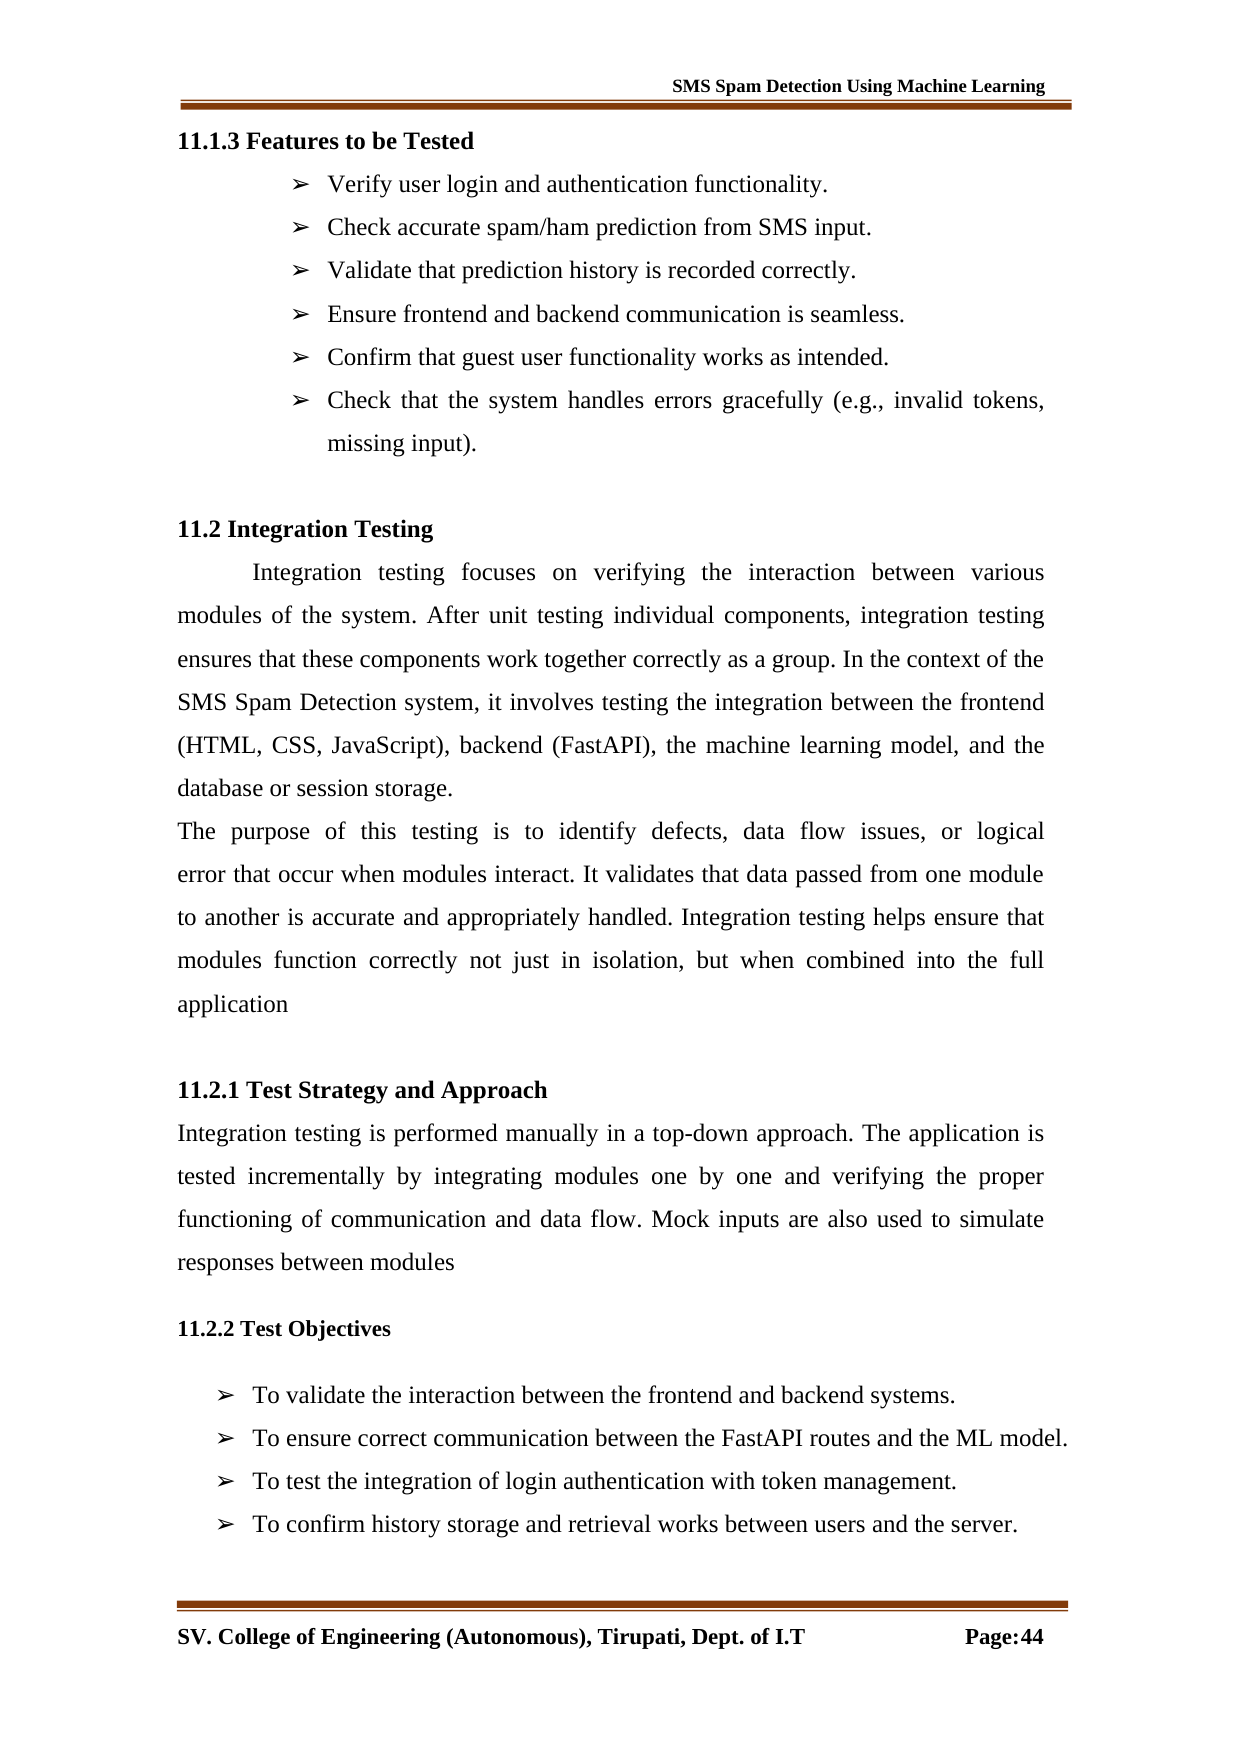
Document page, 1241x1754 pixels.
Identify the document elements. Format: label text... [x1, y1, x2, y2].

list Verify user login and authentication functionality. [289, 169, 1045, 198]
text Integration testing focuses on verifying the interaction between various modules of the system. After unit testing individual components, integration testing ensures that these components work together correctly as a group. In the context of the SMS Spam Detection system, it involves testing the integration between the frontend (HTML, CSS, JavaScript), backend (FastAPI), the machine learning model, and the database or session storage. [177, 557, 1045, 802]
list Check accurate spam/ham prediction from SMS input. [289, 212, 1045, 241]
list Ensure frontend and backend communication is seamless. [289, 299, 1045, 327]
text Integration testing is performed manually in a top-down approach. The application is tested incrementally by integrating modules one by one and verifying the proper functioning of communication and data flow. Mock inputs are also used to simulate responses between modules [177, 1118, 1045, 1276]
list Validate that prediction history is recorded correctly. [289, 256, 1045, 284]
list To ensure correct communication between the FastAPI routes and the ML model. [214, 1423, 1077, 1452]
text 11.2 Integration Testing [177, 514, 1045, 543]
list To confirm history storage and retrieval works between users and the server. [214, 1509, 1077, 1538]
list To validate the interaction between the frontend and backend systems. [214, 1380, 1077, 1409]
list Check that the system handles errors gracefully (e.g., invalid tokens, missing input). [289, 385, 1045, 457]
list To test the integration of login authentication with token management. [214, 1466, 1077, 1495]
text The purpose of this testing is to identify defects, data flow issues, or logical error that occur when modules interact. It validates that data passed from one module to another is accurate and appropriately handled. Integration testing helps ensure that modules function correctly not just in isolation, but when combined into the full application [177, 816, 1045, 1017]
text 11.1.3 Features to be Tested [177, 126, 1045, 155]
subtitle 11.2.2 Test Objectives [177, 1316, 1045, 1342]
list Confirm that guest user functionality works as intended. [289, 342, 1045, 371]
text 11.2.1 Test Strategy and Approach [177, 1075, 1045, 1104]
